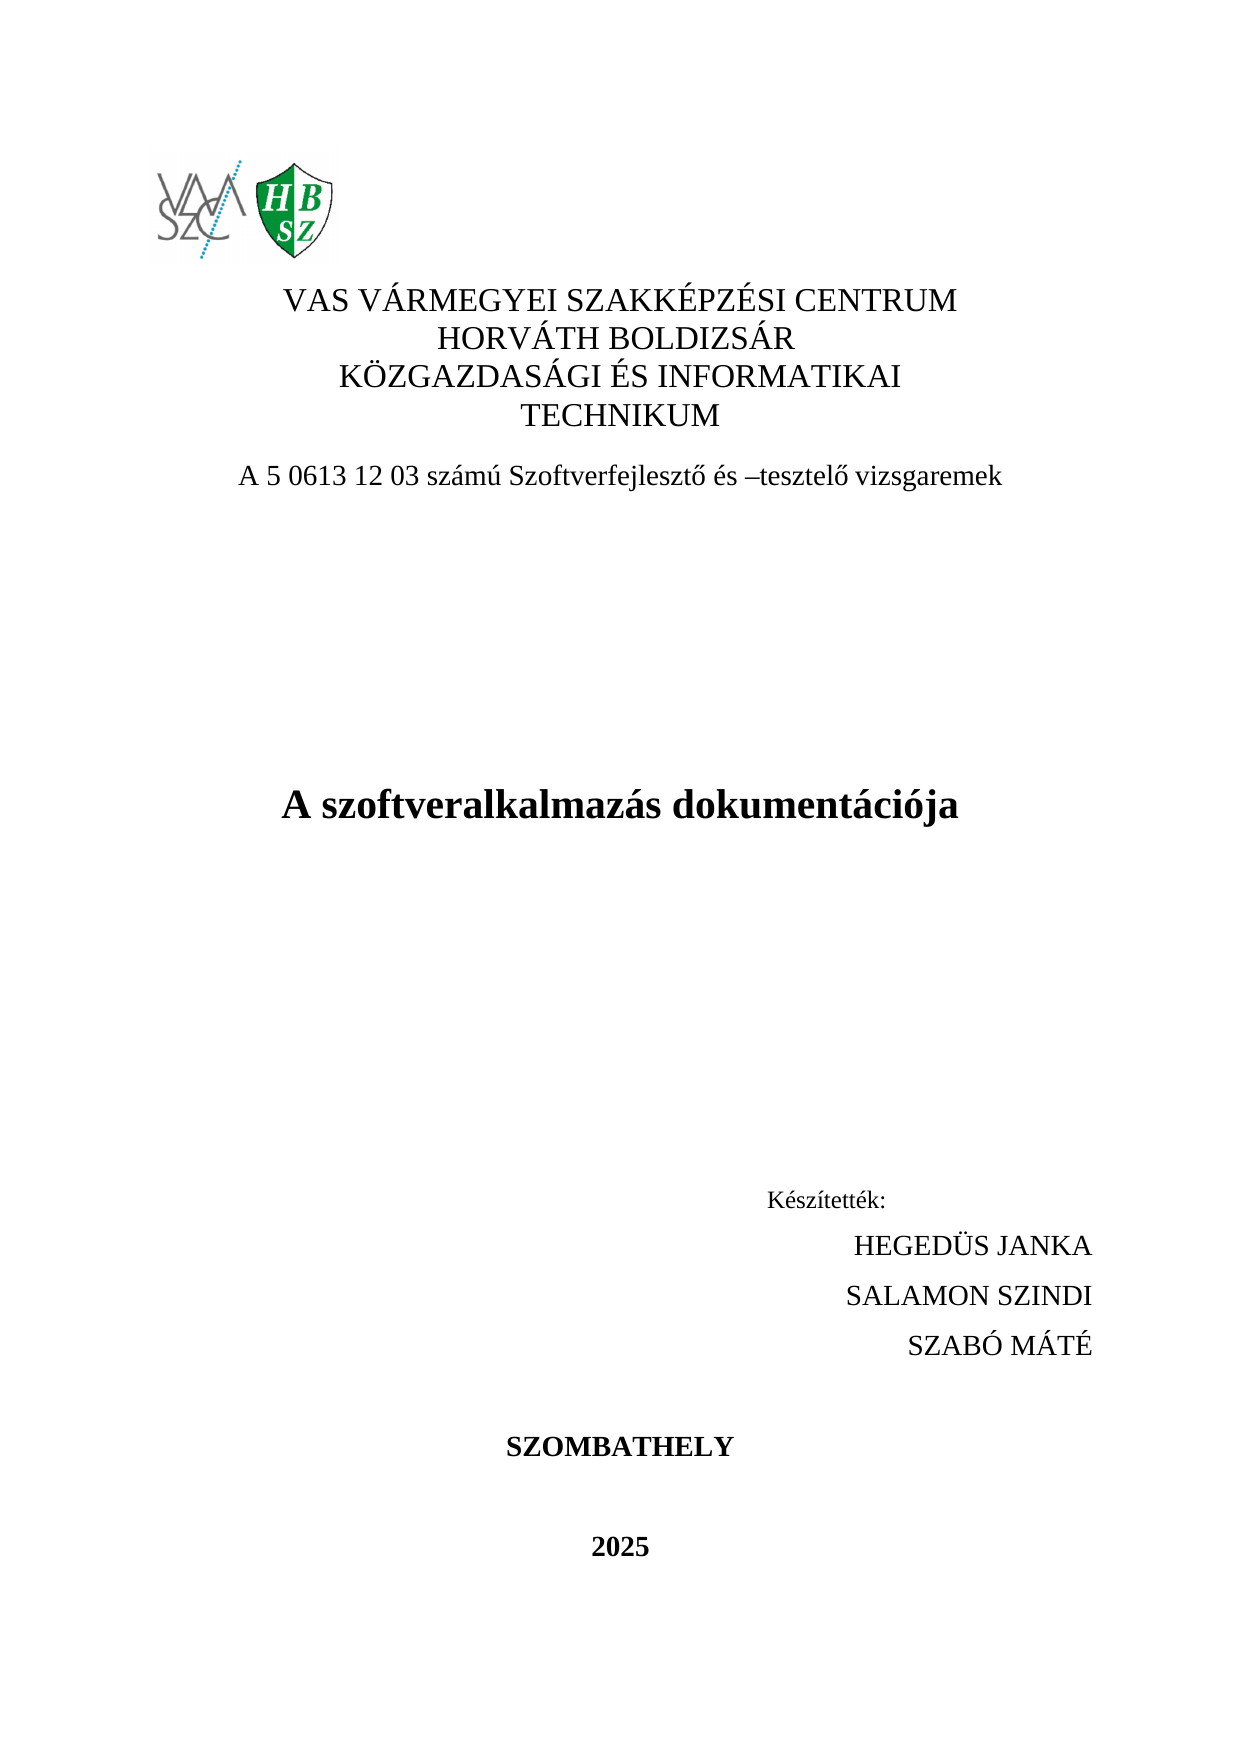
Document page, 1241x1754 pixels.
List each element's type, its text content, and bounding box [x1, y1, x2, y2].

text A 5 0613 12 03 számú Szoftverfejlesztő és –tesztelő vizsgaremek [148, 458, 1093, 492]
text 2025 [148, 1529, 1093, 1563]
text A szoftveralkalmazás dokumentációja [148, 779, 1093, 827]
text Készítették: [148, 1185, 886, 1213]
picture [147, 147, 340, 266]
text Vas VÁRMegyei Szakképzési Centrum Horváth Boldizsár Közgazdasági és Informatikai TECHNIKUM [148, 280, 1093, 433]
text Szombathely [148, 1429, 1093, 1462]
text Szabó Máté [148, 1328, 1093, 1362]
text Hegedüs Janka [148, 1228, 1093, 1261]
text Salamon Szindi [148, 1278, 1093, 1312]
